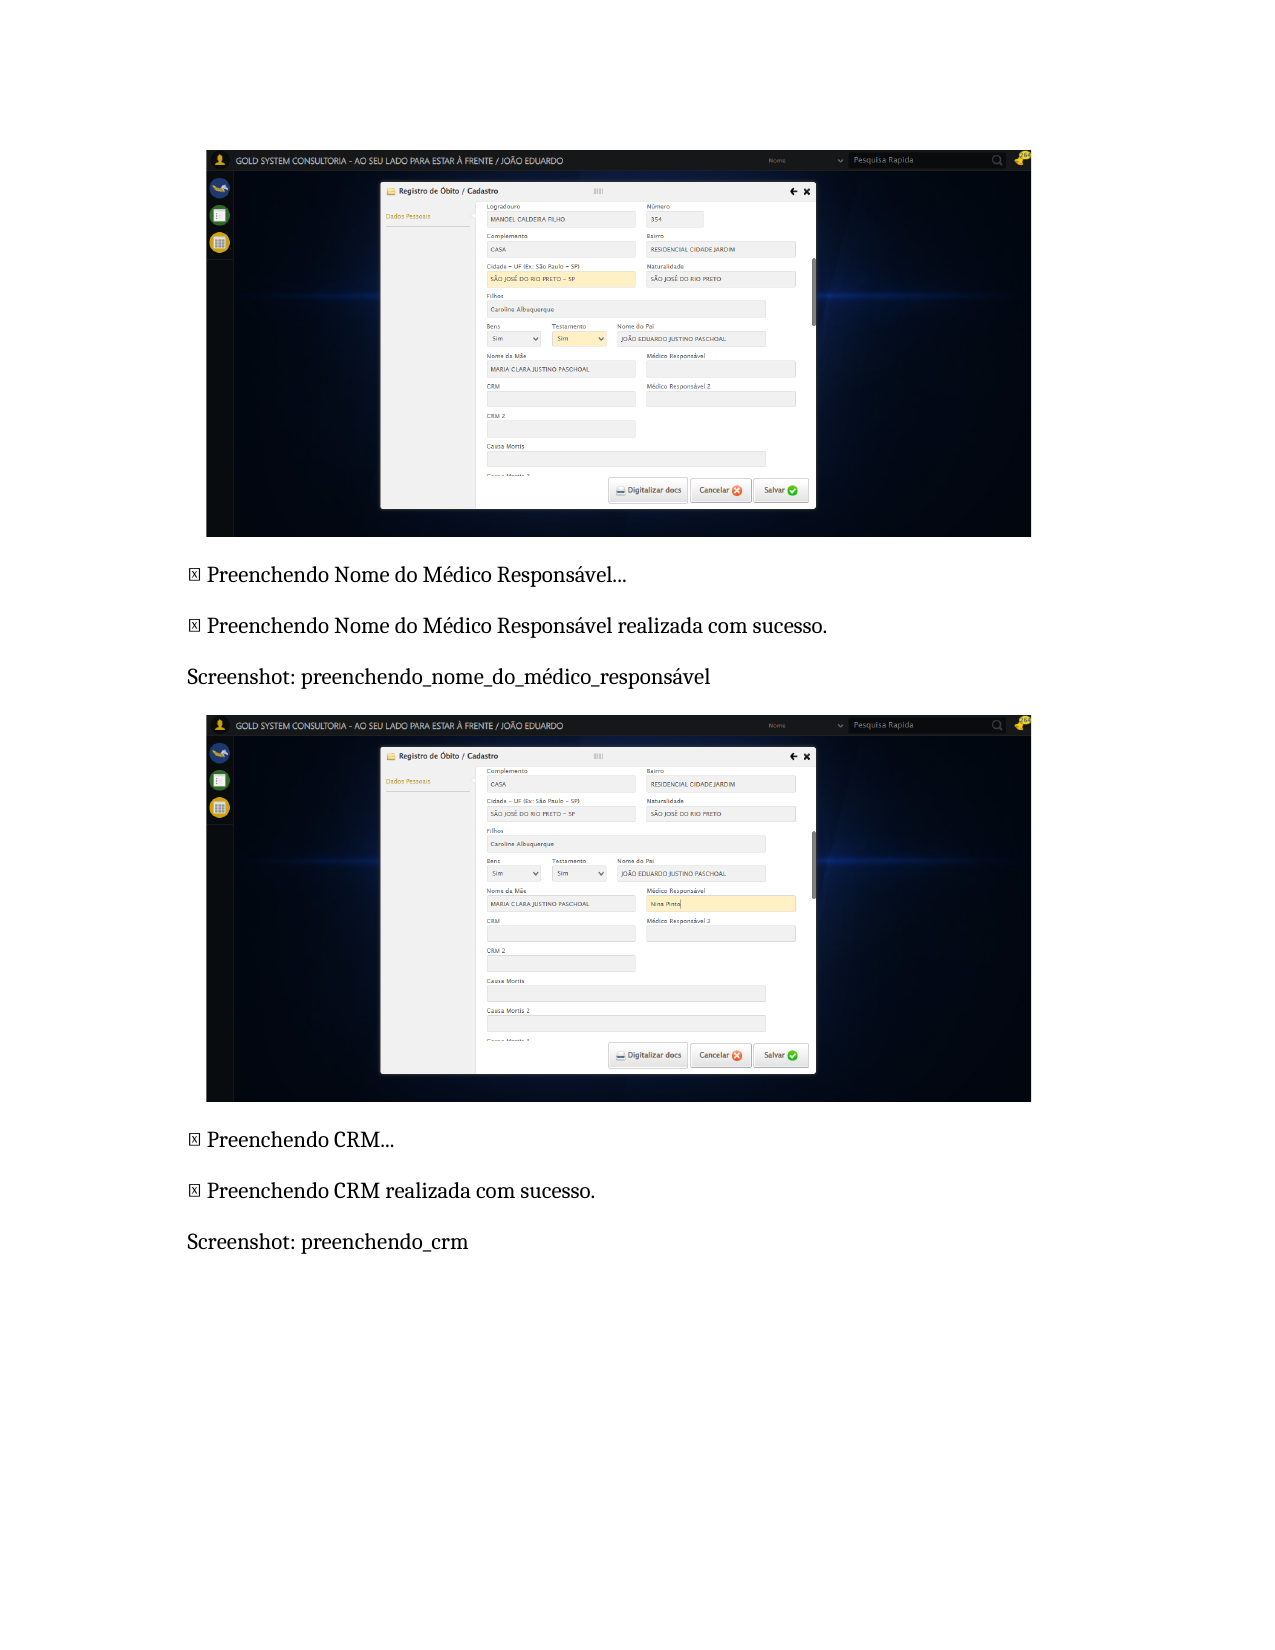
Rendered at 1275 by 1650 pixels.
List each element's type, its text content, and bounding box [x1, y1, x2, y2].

text ✅ Preenchendo CRM realizada com sucesso. [187, 1178, 1087, 1204]
text Screenshot: preenchendo_nome_do_médico_responsável [187, 664, 1087, 690]
text 🔄 Preenchendo CRM... [187, 1127, 1087, 1153]
picture [206, 715, 1032, 1102]
text 🔄 Preenchendo Nome do Médico Responsável... [187, 562, 1087, 588]
text Screenshot: preenchendo_crm [187, 1229, 1087, 1255]
picture [206, 150, 1032, 537]
text ✅ Preenchendo Nome do Médico Responsável realizada com sucesso. [187, 613, 1087, 639]
